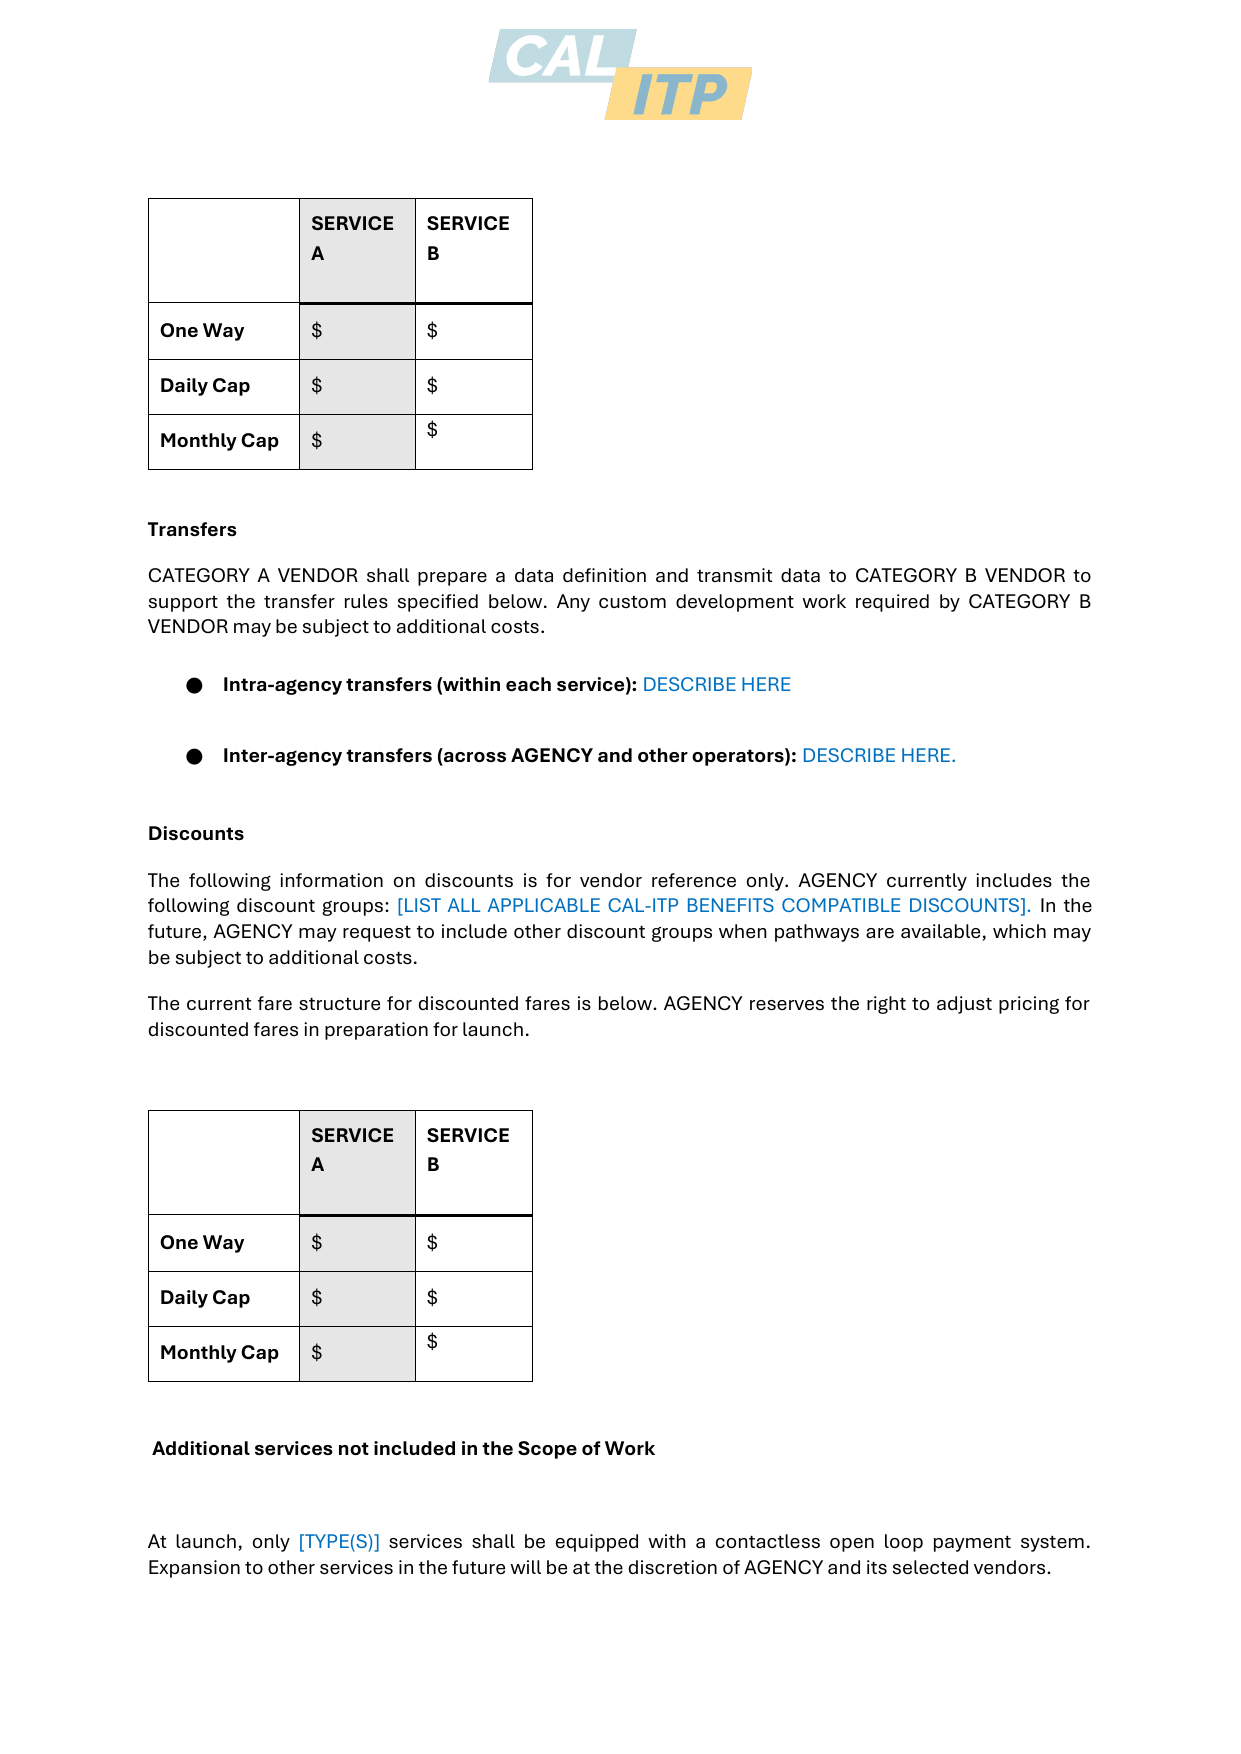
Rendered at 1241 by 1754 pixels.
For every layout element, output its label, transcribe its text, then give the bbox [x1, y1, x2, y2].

table_cell $ [300, 1217, 415, 1271]
table_header SERVICE B [416, 1111, 532, 1214]
table_cell $ [300, 415, 415, 469]
text The current fare structure for discounted fares is below. AGENCY reserves the right to adjust pricing for discounted fares in preparation for launch. [148, 991, 1092, 1042]
table_header SERVICE A [300, 199, 415, 302]
table_header [149, 1111, 299, 1214]
table_header SERVICE A [300, 1111, 415, 1214]
list Intra-agency transfers (within each service): DESCRIBE HERE [185, 661, 1092, 731]
table_cell Monthly Cap [149, 415, 299, 469]
table_cell $ [300, 1327, 415, 1381]
table_cell $ [300, 1272, 415, 1326]
table_header [149, 199, 299, 302]
table_cell Daily Cap [149, 1272, 299, 1326]
table_cell $ [416, 1272, 532, 1326]
table_cell $ [416, 415, 532, 469]
table_cell Monthly Cap [149, 1327, 299, 1381]
table_cell Daily Cap [149, 360, 299, 414]
table_cell One Way [149, 1215, 299, 1271]
table_cell $ [300, 305, 415, 359]
table_cell $ [416, 1217, 532, 1271]
text CATEGORY A VENDOR shall prepare a data definition and transmit data to CATEGORY B VENDOR to support the transfer rules specified below. Any custom development work required by CATEGORY B VENDOR may be subject to additional costs. [148, 563, 1092, 640]
text At launch, only [TYPE(S)] services shall be equipped with a contactless open loop payment system. Expansion to other services in the future will be at the discretion of AGENCY and its selected vendors. [148, 1529, 1092, 1580]
table_header SERVICE B [416, 199, 532, 302]
text The following information on discounts is for vendor reference only. AGENCY currently includes the following discount groups: [LIST ALL APPLICABLE CAL-ITP BENEFITS COMPATIBLE DISCOUNTS]. In the future, AGENCY may request to include other discount groups when pathways are available, which may be subject to additional costs. [148, 868, 1092, 970]
table_cell $ [416, 305, 532, 359]
table_cell $ [416, 360, 532, 414]
text Discounts [148, 821, 1092, 847]
table_cell $ [300, 360, 415, 414]
text Additional services not included in the Scope of Work [148, 1436, 1092, 1462]
picture [488, 29, 752, 120]
text Transfers [148, 517, 1092, 542]
table_cell One Way [149, 303, 299, 359]
table_cell $ [416, 1327, 532, 1381]
list Inter-agency transfers (across AGENCY and other operators): DESCRIBE HERE. [185, 732, 1092, 774]
